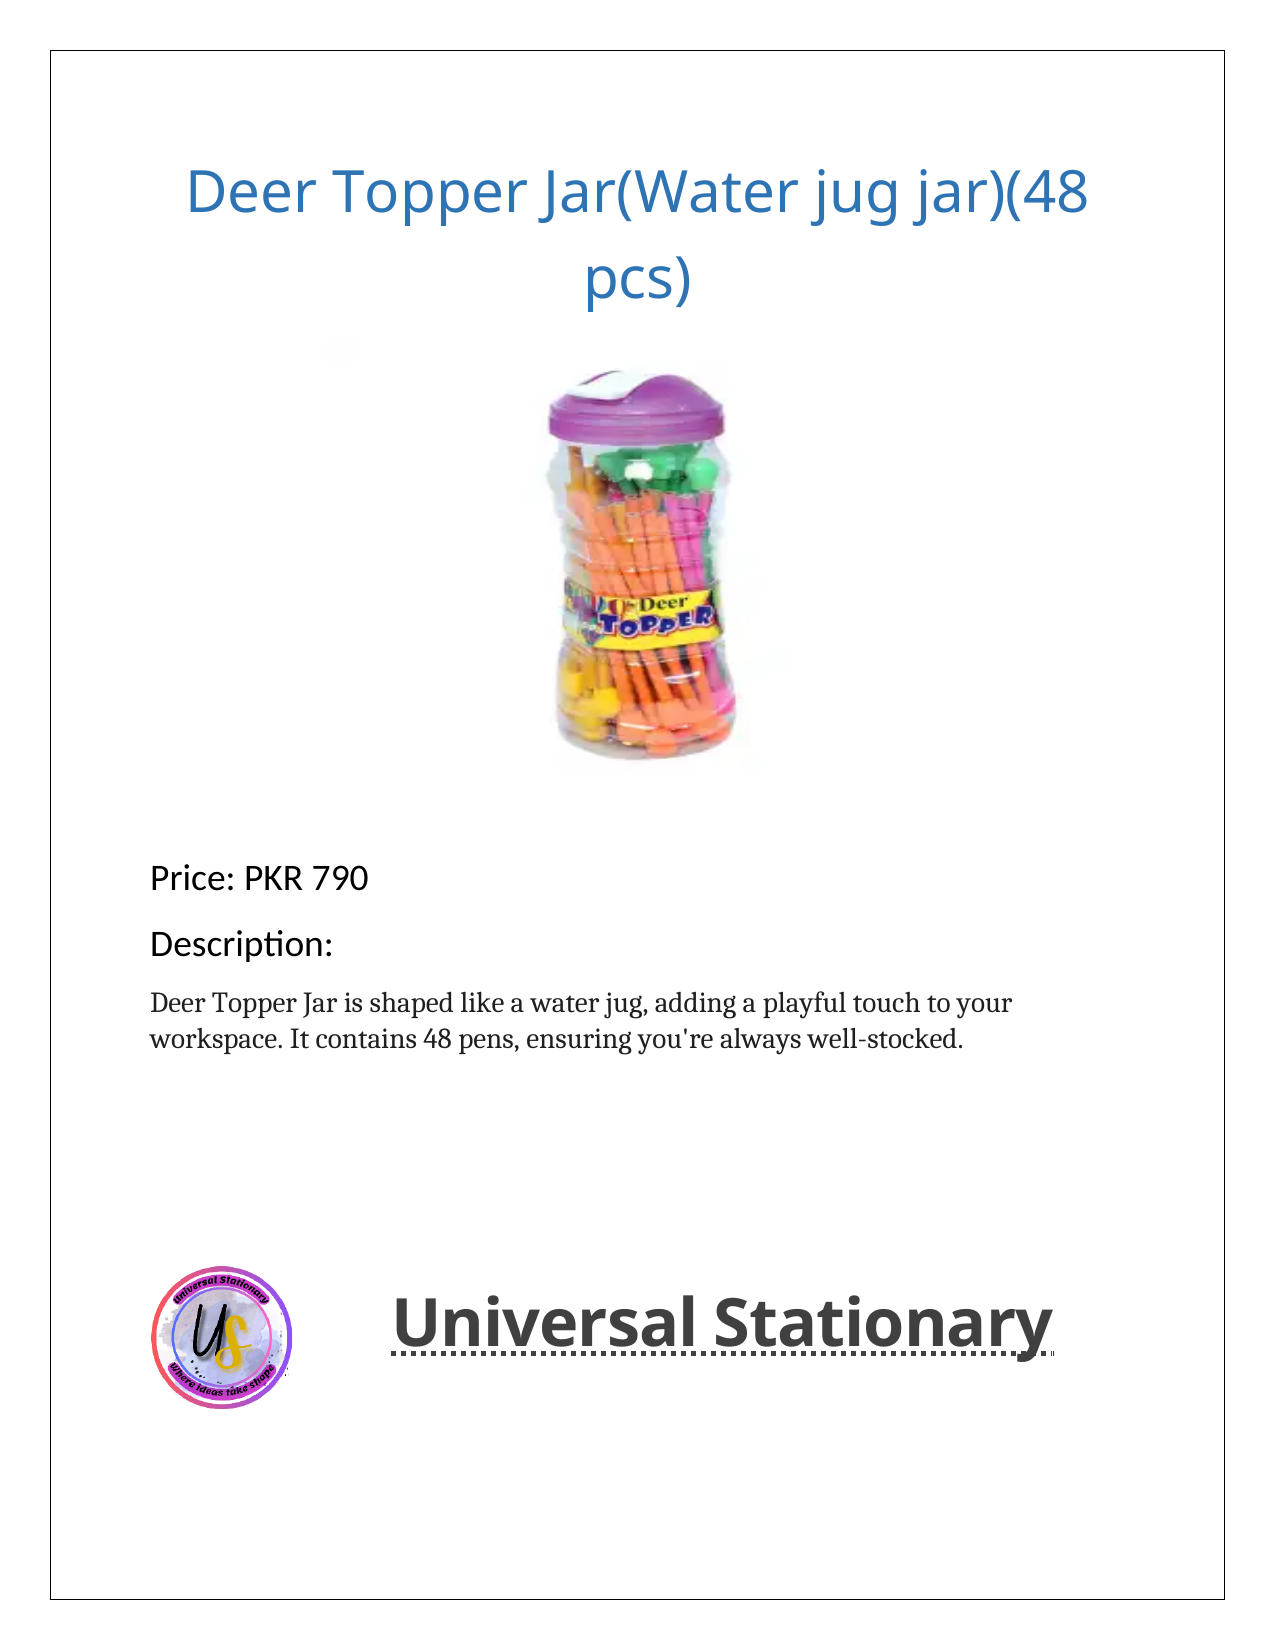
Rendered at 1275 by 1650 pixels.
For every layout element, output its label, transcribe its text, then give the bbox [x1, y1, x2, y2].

picture [325, 338, 951, 789]
text Price: PKR 790 [150, 854, 1125, 900]
text Description: [150, 920, 1125, 966]
text Deer Topper Jar(Water jug jar)(48 pcs) [150, 150, 1125, 315]
picture [150, 1266, 293, 1409]
text Deer Topper Jar is shaped like a water jug, adding a playful touch to your workspace. It contains 48 pens, ensuring you're always well-stocked. [150, 986, 1125, 1056]
